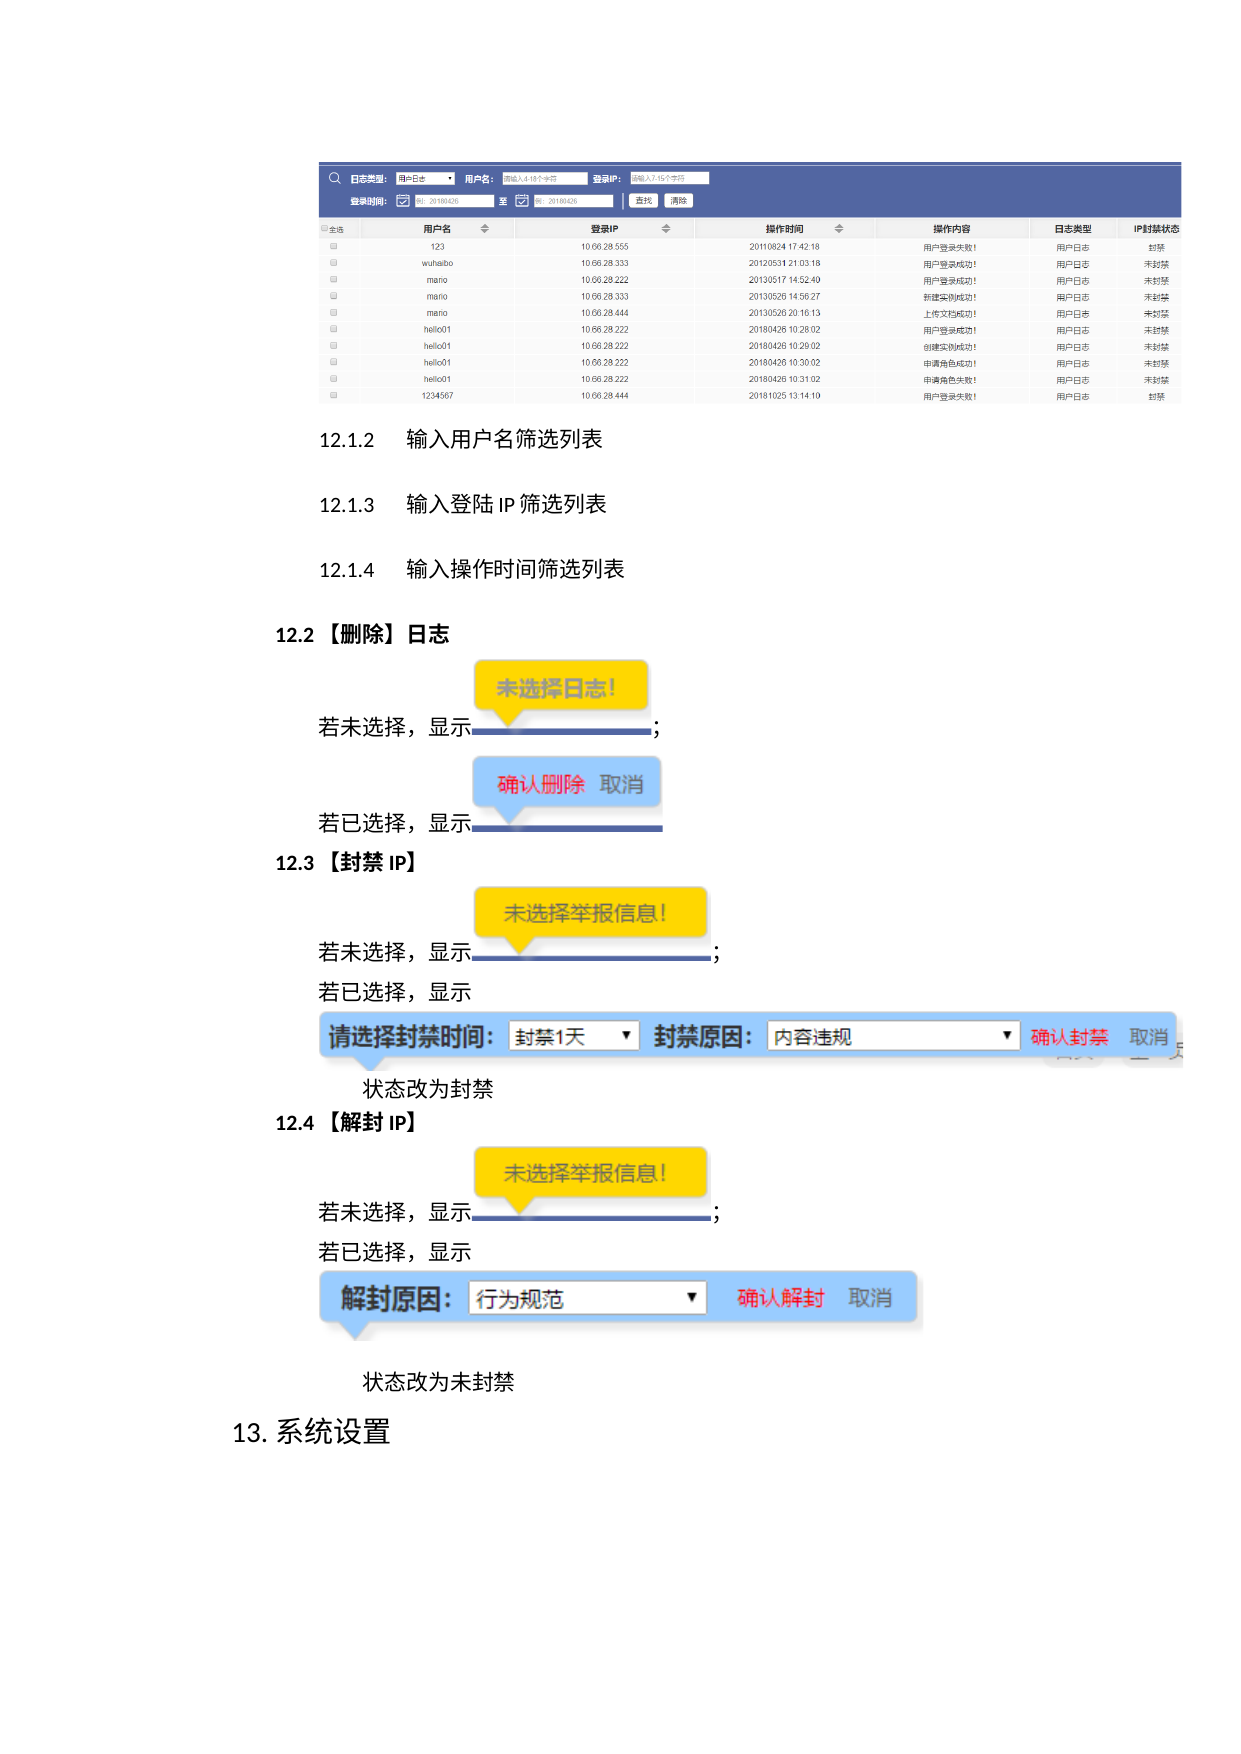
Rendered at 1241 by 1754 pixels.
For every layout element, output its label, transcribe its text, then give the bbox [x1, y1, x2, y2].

picture [471, 1145, 711, 1221]
text 12.1.3 输入登陆IP筛选列表 [275, 487, 1053, 519]
text 若未选择，显示； [275, 1137, 1053, 1234]
picture [318, 1007, 1184, 1071]
text 12.2 【删除】日志 [231, 617, 1053, 649]
text 若未选择，显示； [275, 877, 1053, 974]
picture [318, 1267, 924, 1341]
text 12.3 【封禁IP】 [231, 844, 1053, 877]
picture [471, 885, 711, 961]
picture [318, 162, 1182, 420]
text 若已选择，显示 [275, 974, 1053, 1007]
text 12.1.2 输入用户名筛选列表 [275, 422, 1053, 454]
text 12.4 【解封IP】 [231, 1104, 1053, 1137]
text 若已选择，显示 [275, 747, 1053, 844]
picture [471, 655, 652, 735]
list 系统设置 [187, 1397, 1053, 1462]
text 状态改为封禁 [319, 1072, 1053, 1104]
text 若已选择，显示 [275, 1234, 1053, 1267]
text 12.1.4 输入操作时间筛选列表 [275, 552, 1053, 584]
text 若未选择，显示； [275, 649, 1053, 747]
text 状态改为未封禁 [319, 1364, 1053, 1397]
picture [471, 753, 663, 832]
